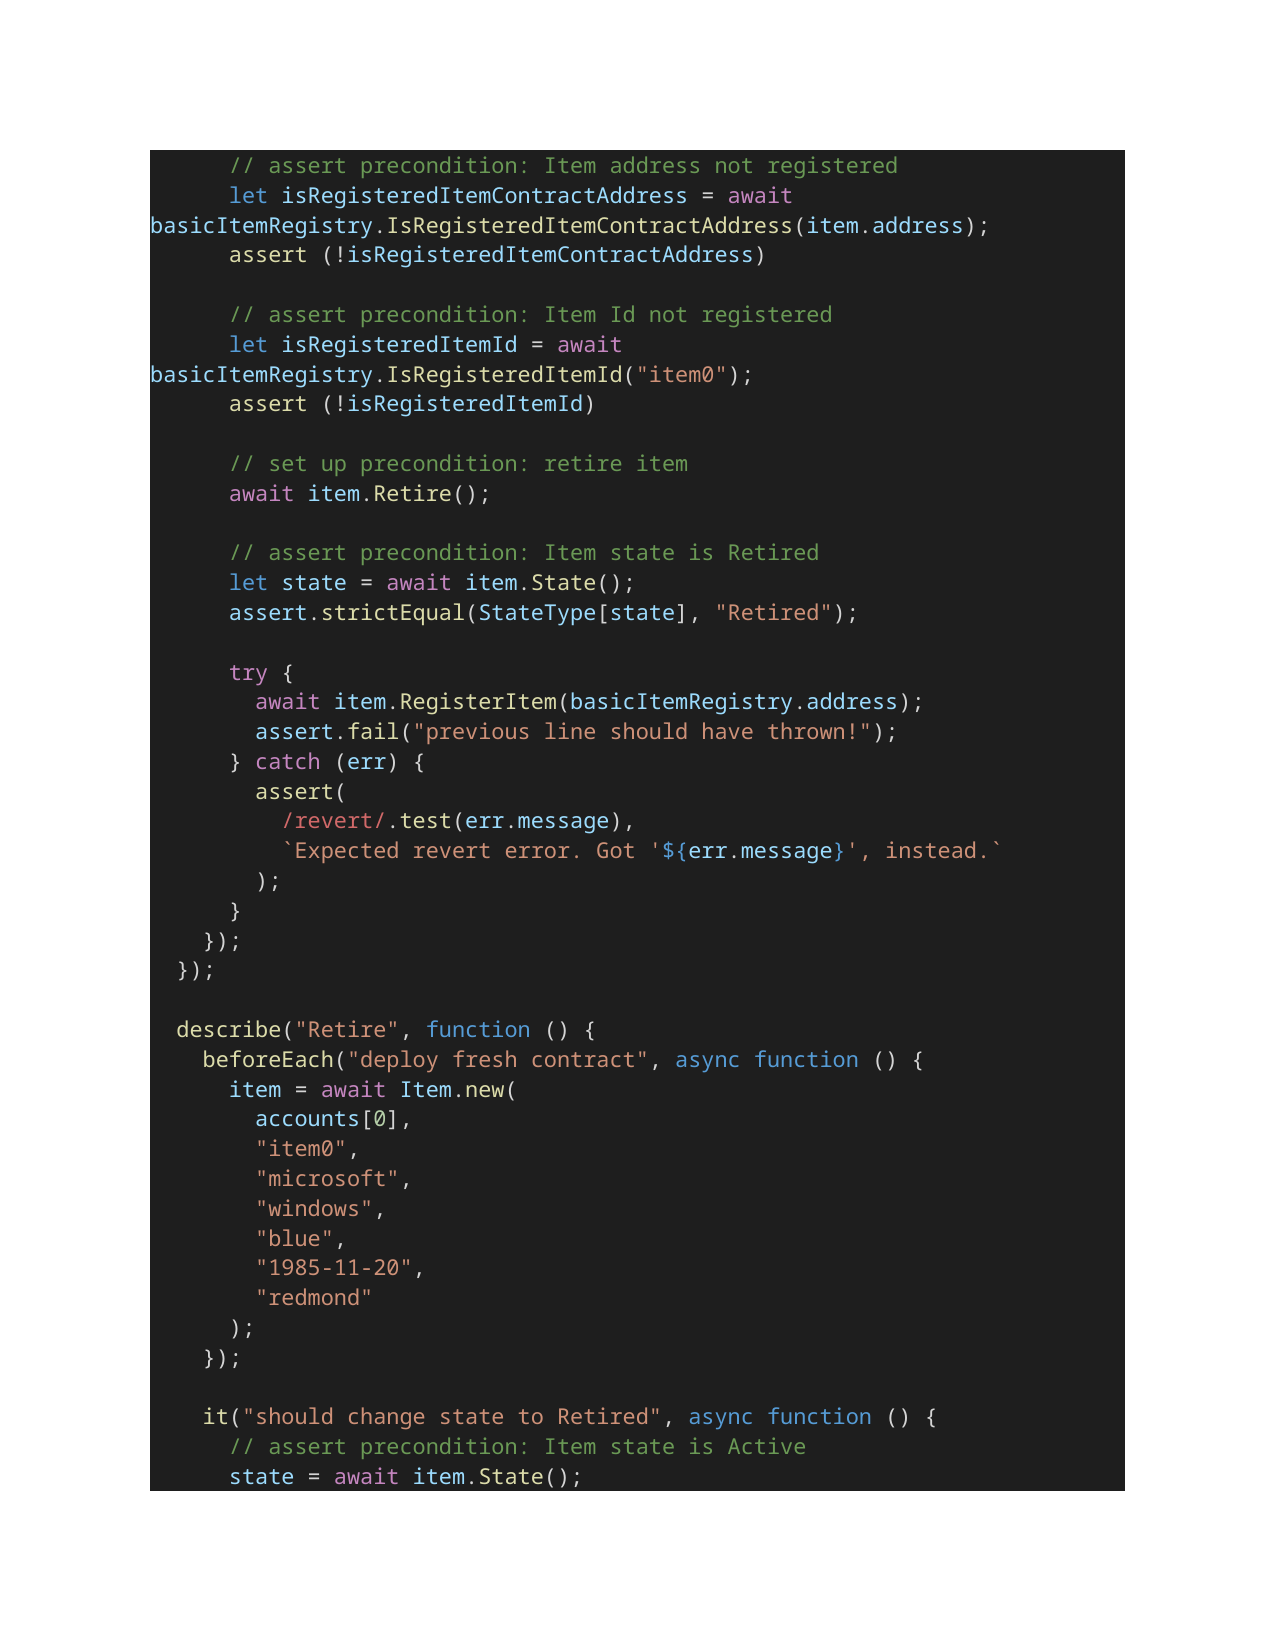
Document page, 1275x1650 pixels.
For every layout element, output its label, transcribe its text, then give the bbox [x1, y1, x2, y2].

text "redmond" [150, 1282, 1125, 1312]
text beforeEach("deploy fresh contract", async function () { [150, 1044, 1125, 1073]
text ); [150, 1312, 1125, 1342]
text } [150, 895, 1125, 924]
text await item.RegisterItem(basicItemRegistry.address); [150, 686, 1125, 716]
text }); [150, 1342, 1125, 1371]
text let state = await item.State(); [150, 567, 1125, 597]
text describe("Retire", function () { [150, 1014, 1125, 1044]
text await item.Retire(); [150, 478, 1125, 507]
text /revert/.test(err.message), [150, 805, 1125, 835]
text // assert precondition: Item Id not registered [150, 299, 1125, 329]
text "microsoft", [150, 1163, 1125, 1193]
text let isRegisteredItemId = await basicItemRegistry.IsRegisteredItemId("item0"); [150, 329, 1125, 388]
text accounts[0], [150, 1103, 1125, 1133]
text assert (!isRegisteredItemId) [150, 388, 1125, 418]
text try { [150, 656, 1125, 686]
text // assert precondition: Item state is Active [150, 1431, 1125, 1461]
text "windows", [150, 1193, 1125, 1222]
text } catch (err) { [150, 746, 1125, 776]
text // assert precondition: Item address not registered [150, 150, 1125, 180]
text it("should change state to Retired", async function () { [150, 1401, 1125, 1431]
text // assert precondition: Item state is Retired [150, 537, 1125, 567]
text assert (!isRegisteredItemContractAddress) [150, 239, 1125, 269]
text assert.fail("previous line should have thrown!"); [150, 716, 1125, 746]
text }); [150, 924, 1125, 954]
text assert.strictEqual(StateType[state], "Retired"); [150, 597, 1125, 627]
text ); [150, 865, 1125, 895]
text "blue", [150, 1222, 1125, 1252]
text // set up precondition: retire item [150, 448, 1125, 478]
text assert( [150, 776, 1125, 805]
text let isRegisteredItemContractAddress = await basicItemRegistry.IsRegisteredItemContractAddress(item.address); [150, 180, 1125, 239]
text `Expected revert error. Got '${err.message}', instead.` [150, 835, 1125, 865]
text state = await item.State(); [150, 1461, 1125, 1491]
text "1985-11-20", [150, 1252, 1125, 1282]
text "item0", [150, 1133, 1125, 1163]
text }); [150, 954, 1125, 984]
text item = await Item.new( [150, 1073, 1125, 1103]
